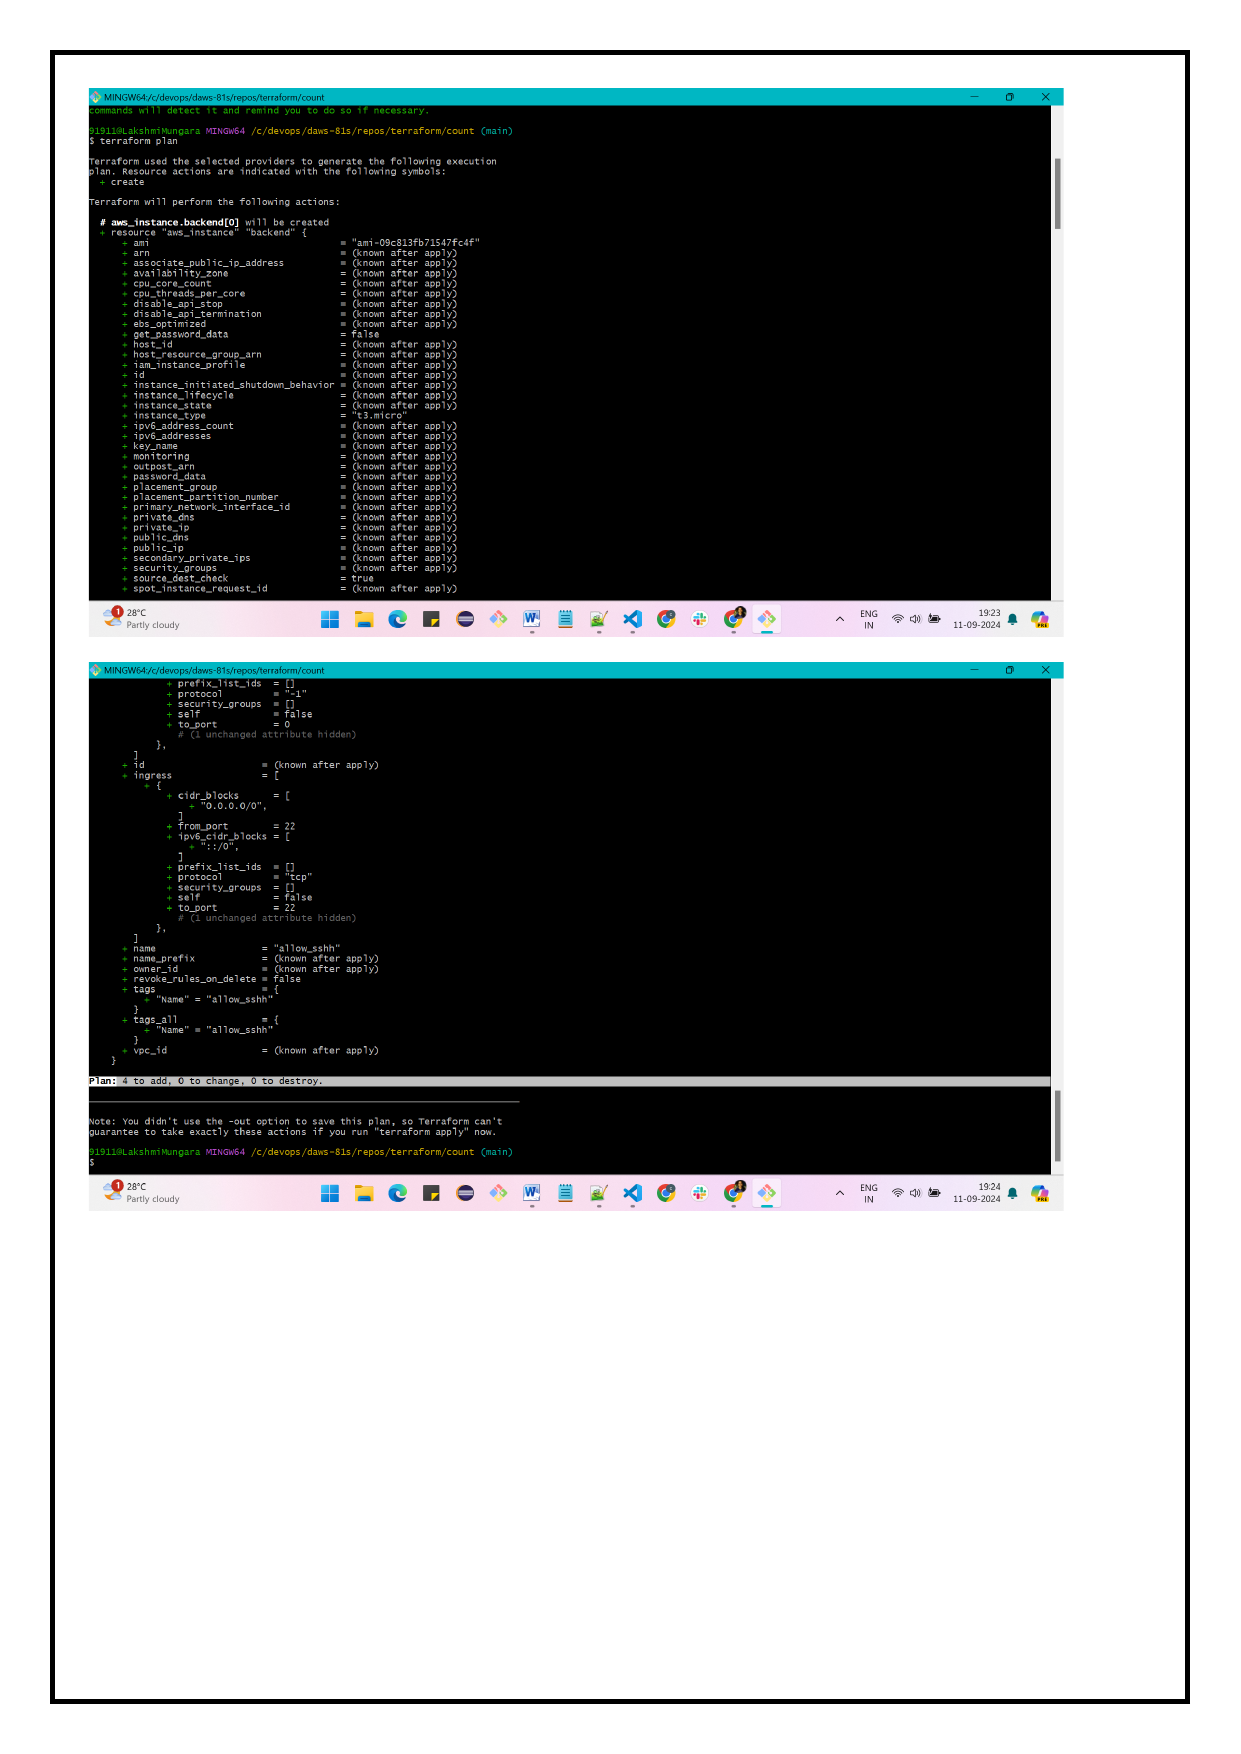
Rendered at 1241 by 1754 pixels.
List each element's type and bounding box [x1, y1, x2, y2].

picture [88, 88, 1064, 637]
picture [88, 662, 1064, 1211]
